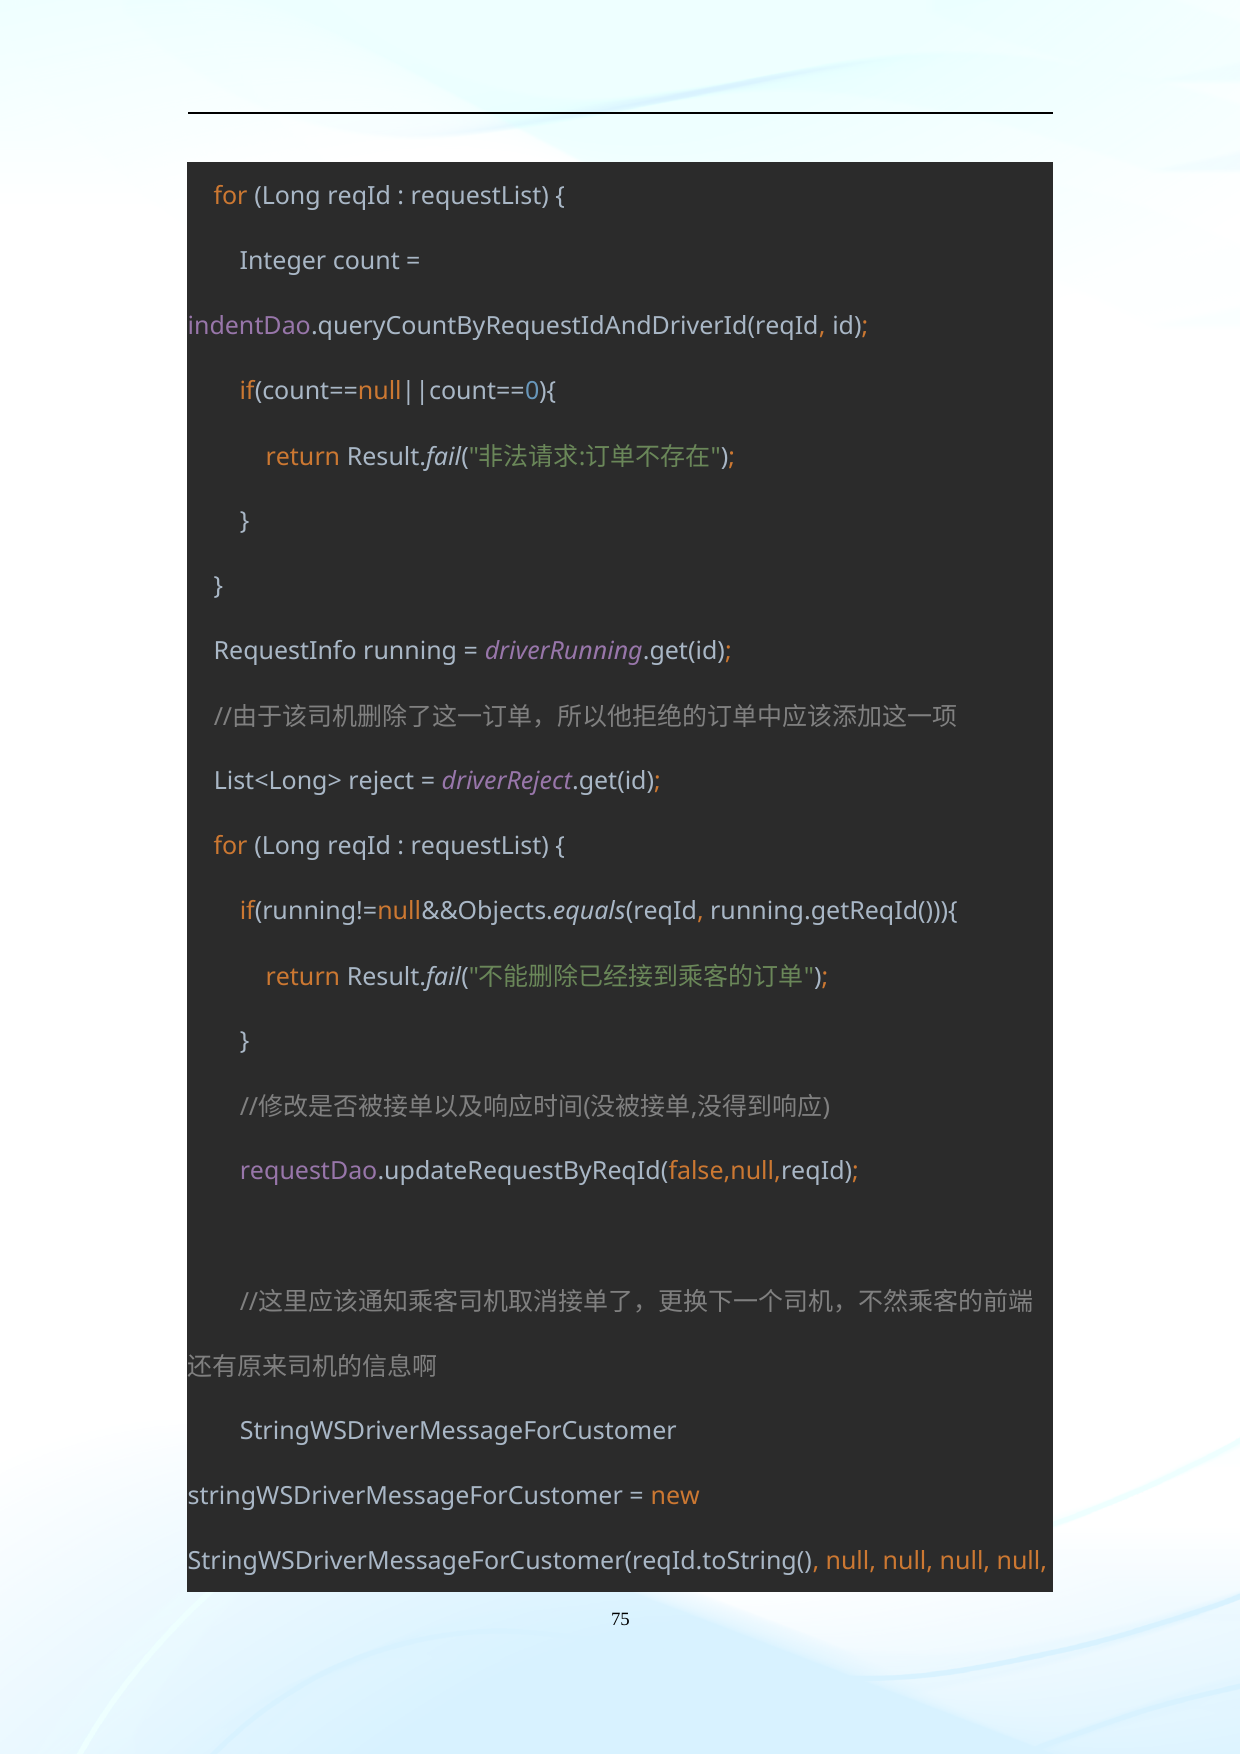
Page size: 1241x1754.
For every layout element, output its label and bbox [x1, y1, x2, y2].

text [187, 162, 1053, 1592]
